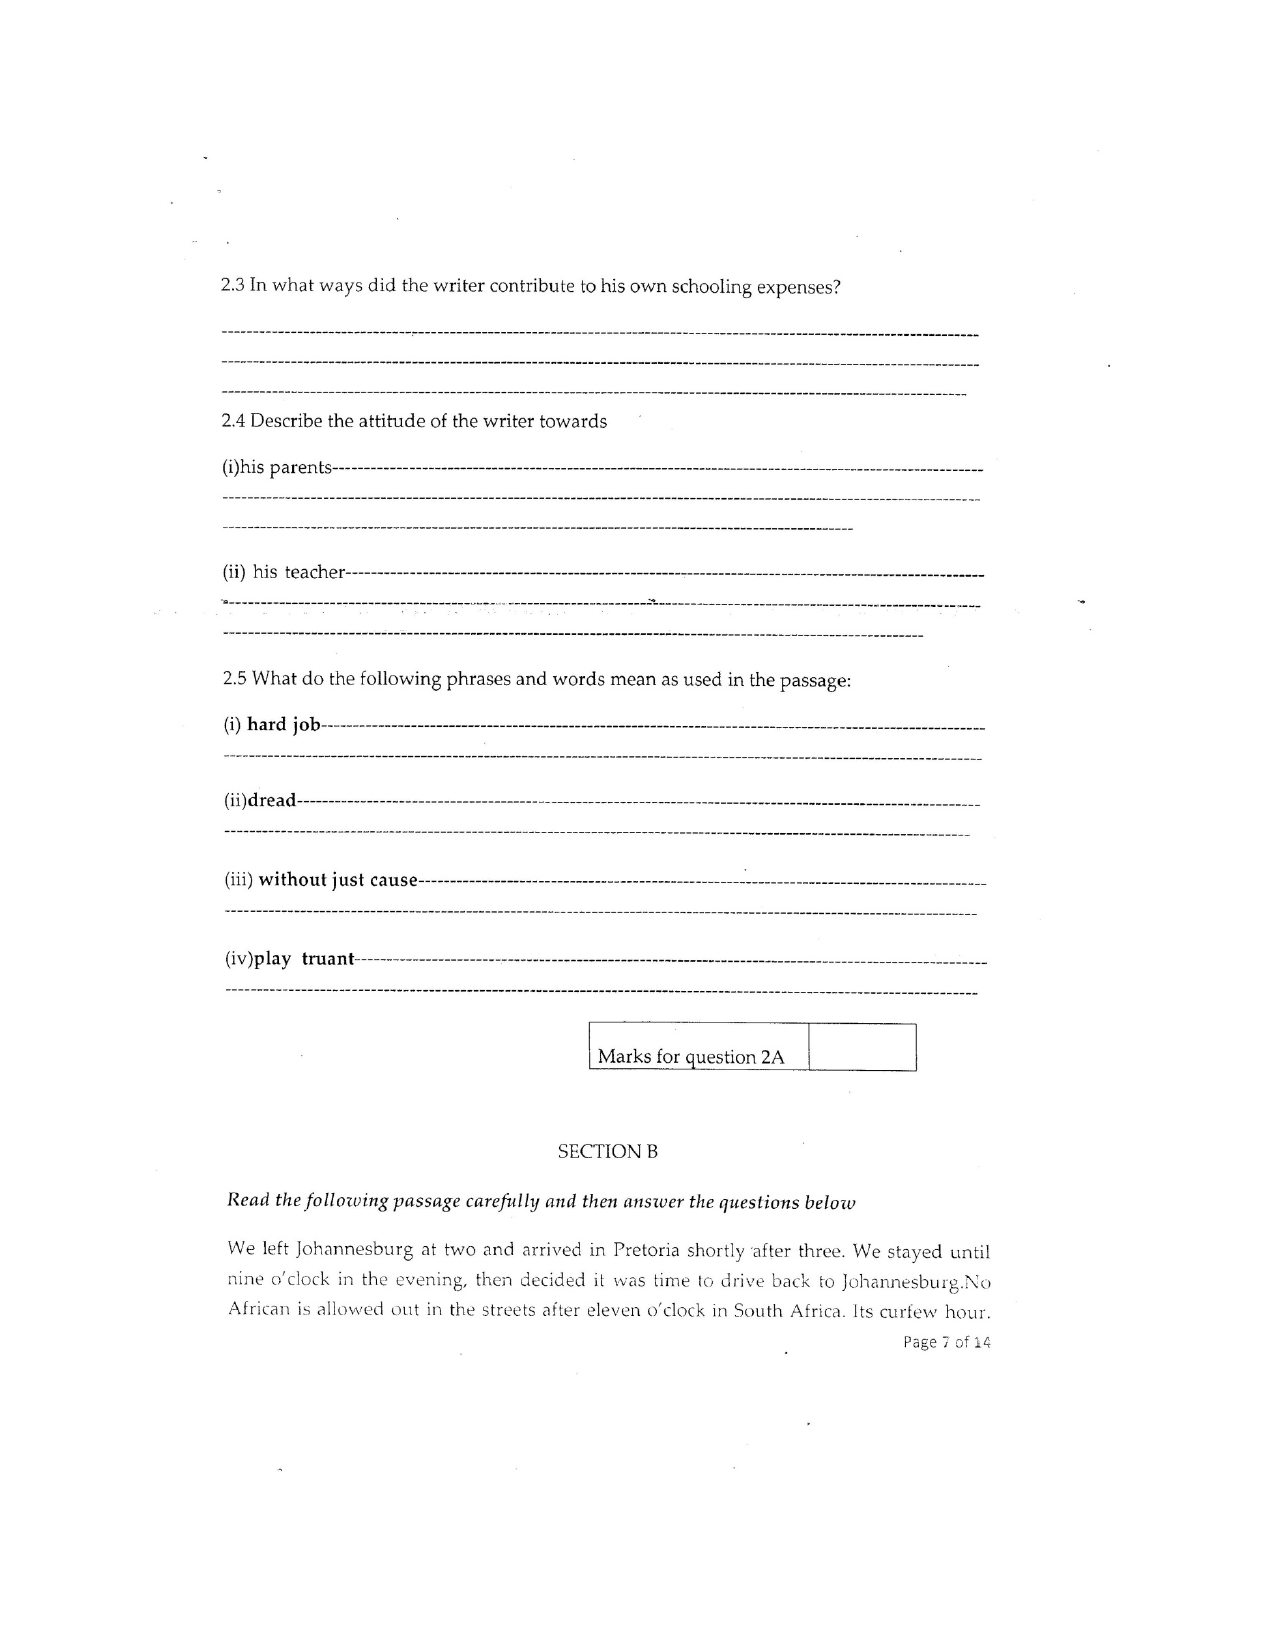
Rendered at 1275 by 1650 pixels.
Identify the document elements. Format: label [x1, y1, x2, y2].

picture [150, 150, 1125, 1489]
